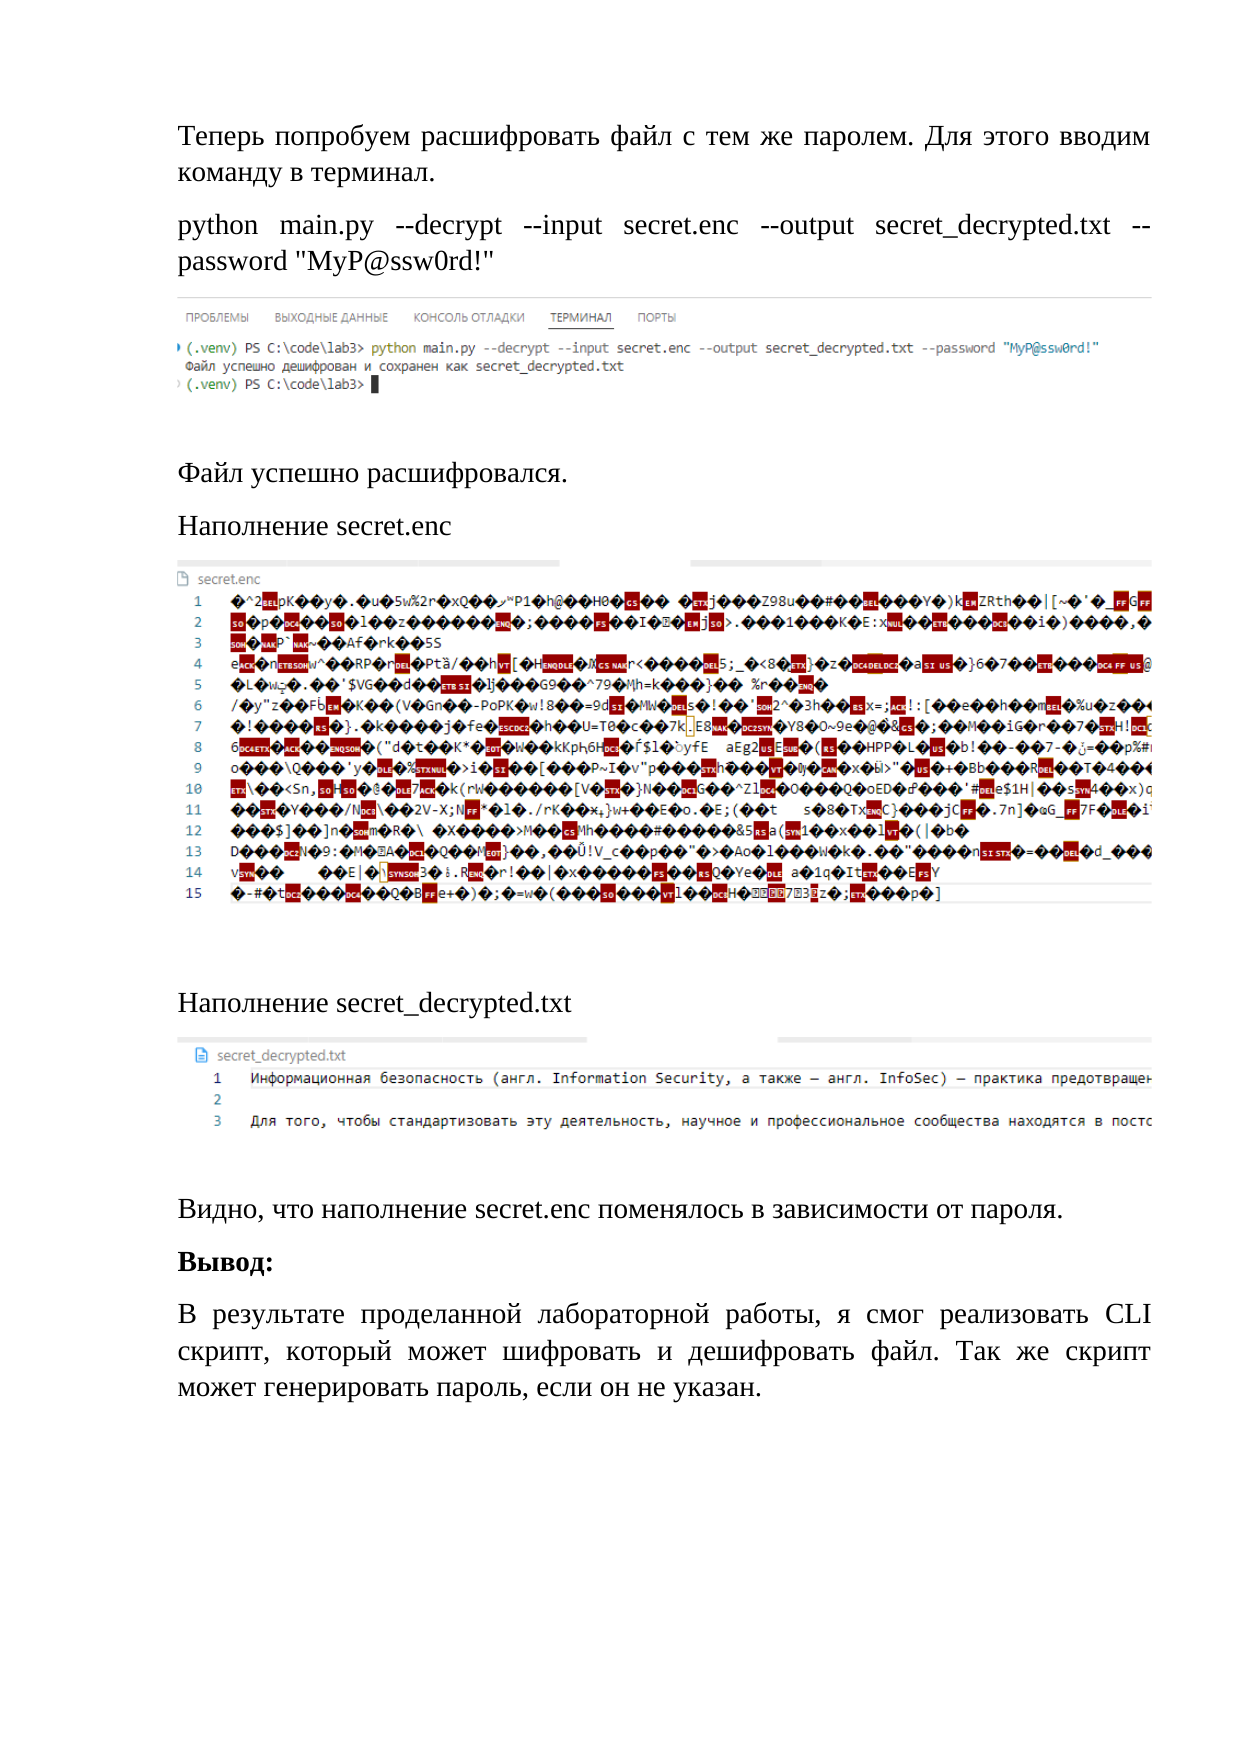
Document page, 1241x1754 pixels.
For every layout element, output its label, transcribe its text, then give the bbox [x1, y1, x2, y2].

picture [177, 560, 1152, 966]
text Теперь попробуем расшифровать файл с тем же паролем. Для этого вводим команду в терминал. [177, 118, 1152, 188]
text В результате проделанной лабораторной работы, я смог реализовать CLI скрипт, который может шифровать и дешифровать файл. Так же скрипт может генерировать пароль, если он не указан. [177, 1297, 1152, 1402]
text Файл успешно расшифровался. [177, 455, 1152, 489]
text Вывод: [177, 1244, 1152, 1277]
text Видно, что наполнение secret.enc поменялось в зависимости от пароля. [177, 1191, 1152, 1224]
text Наполнение secret.enc [177, 508, 1152, 542]
picture [177, 296, 1152, 436]
picture [177, 1037, 1152, 1172]
text Наполнение secret_decrypted.txt [177, 985, 1152, 1018]
text python main.py --decrypt --input secret.enc --output secret_decrypted.txt --password "MyP@ssw0rd!" [177, 207, 1152, 277]
